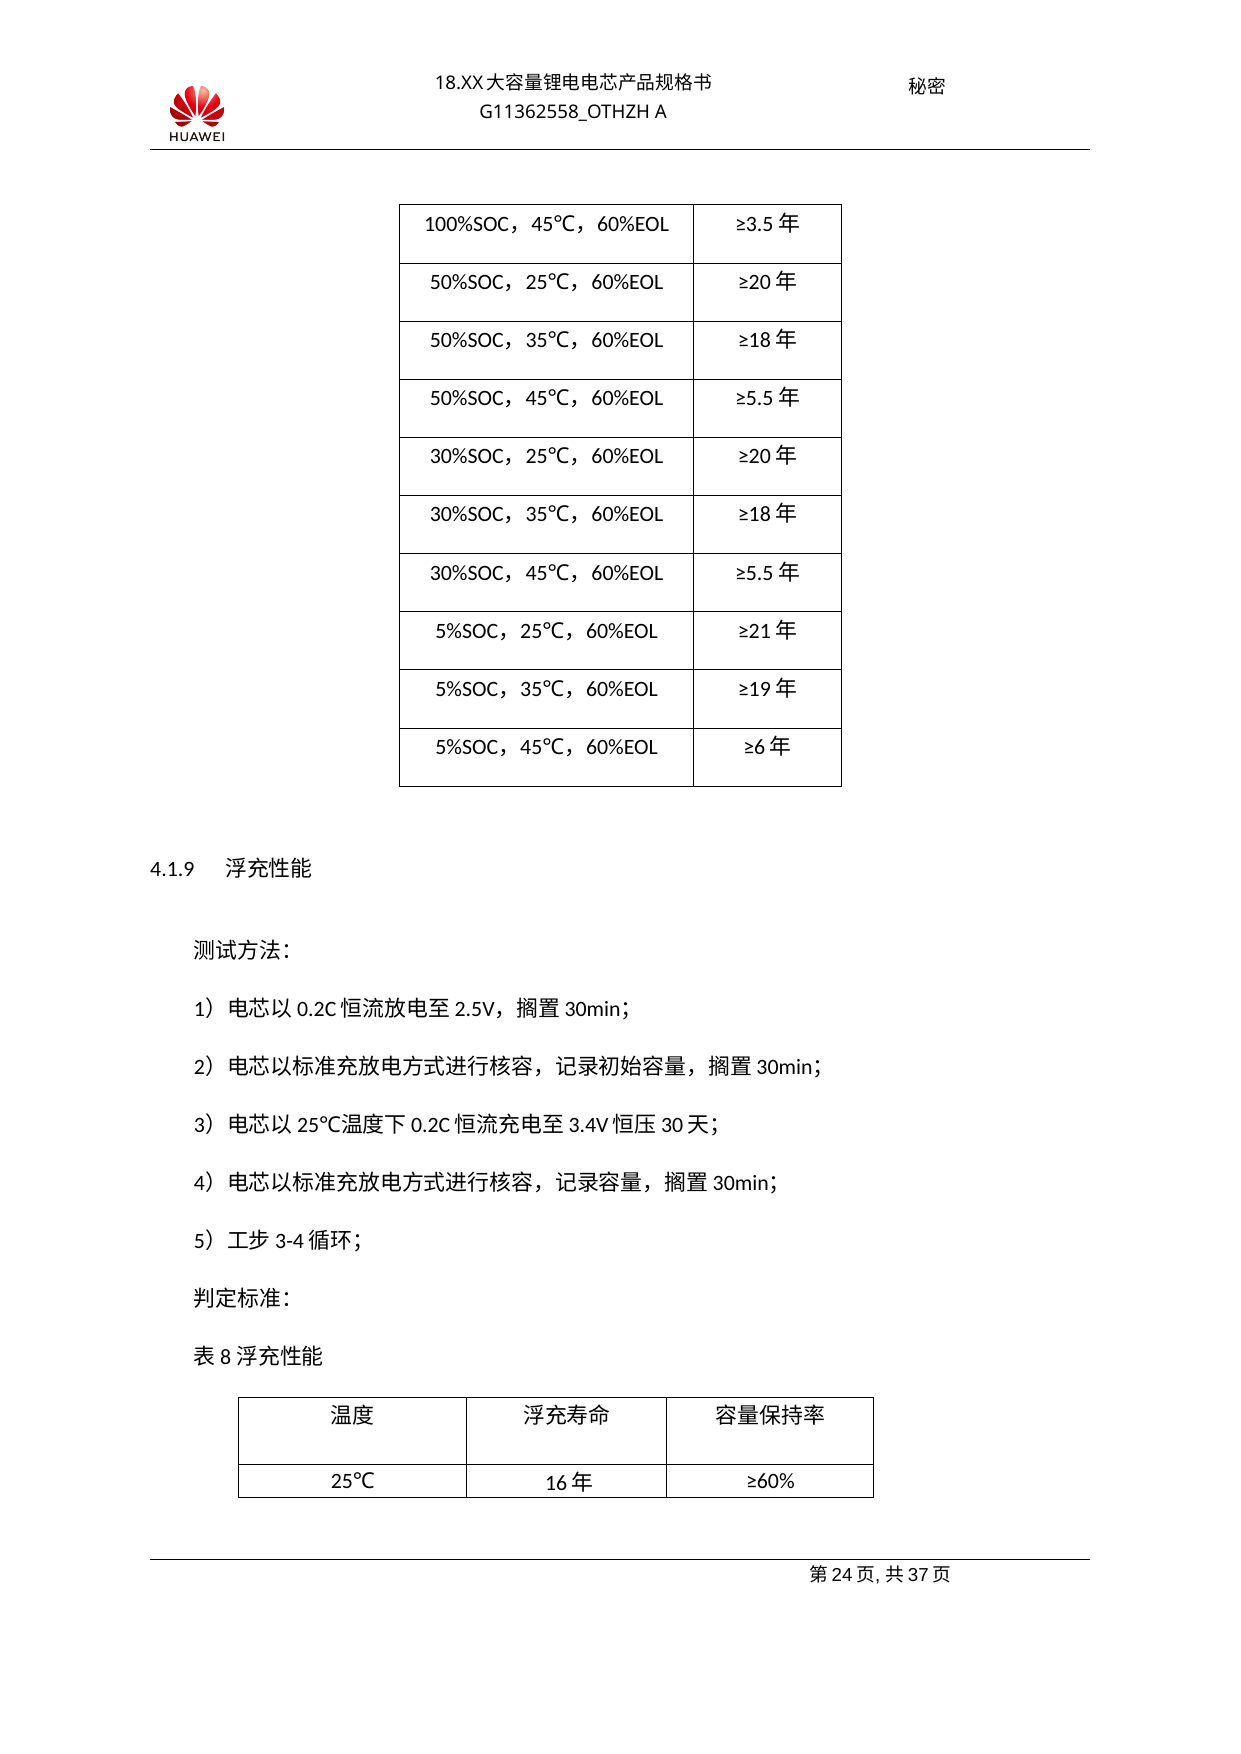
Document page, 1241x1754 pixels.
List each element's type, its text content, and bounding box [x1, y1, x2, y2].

table_cell 30%SOC，45℃，60%EOL [400, 554, 693, 611]
table_cell 30%SOC，35℃，60%EOL [400, 496, 693, 553]
table_cell ≥5.5年 [694, 554, 841, 611]
table_cell 50%SOC，35℃，60%EOL [400, 322, 693, 379]
table_cell ≥21年 [694, 612, 841, 669]
table_header 浮充寿命 [467, 1398, 666, 1464]
text 1）电芯以0.2C恒流放电至2.5V，搁置30min； [150, 991, 1090, 1023]
table_cell ≥20年 [694, 438, 841, 495]
table_cell ≥20年 [694, 264, 841, 321]
table_cell 50%SOC，45℃，60%EOL [400, 380, 693, 437]
table_cell 16年 [467, 1465, 666, 1497]
table_cell ≥60% [667, 1465, 873, 1497]
text 4）电芯以标准充放电方式进行核容，记录容量，搁置30min； [150, 1165, 1090, 1197]
table_cell 30%SOC，25℃，60%EOL [400, 438, 693, 495]
table_header 温度 [239, 1398, 466, 1464]
subtitle 浮充性能 [150, 850, 1090, 883]
table_cell ≥6年 [694, 729, 841, 786]
table_cell ≥5.5年 [694, 380, 841, 437]
table_cell 5%SOC，35℃，60%EOL [400, 670, 693, 727]
table_header 容量保持率 [667, 1398, 873, 1464]
text 测试方法： [150, 933, 1090, 965]
table_cell 100%SOC，45℃，60%EOL [400, 205, 693, 262]
table_cell 25℃ [239, 1465, 466, 1497]
picture [159, 75, 235, 149]
table_cell 5%SOC，25℃，60%EOL [400, 612, 693, 669]
table_cell ≥19年 [694, 670, 841, 727]
table_cell 5%SOC，45℃，60%EOL [400, 729, 693, 786]
text 2）电芯以标准充放电方式进行核容，记录初始容量，搁置30min； [150, 1049, 1090, 1081]
table_cell ≥3.5年 [694, 205, 841, 262]
text 判定标准： [150, 1281, 1090, 1313]
text 表8 浮充性能 [150, 1339, 1090, 1371]
table_cell ≥18年 [694, 496, 841, 553]
text 5）工步3-4循环； [150, 1223, 1090, 1255]
table_cell 50%SOC，25℃，60%EOL [400, 264, 693, 321]
text 3）电芯以25℃温度下0.2C恒流充电至3.4V恒压30天； [150, 1107, 1090, 1139]
table_cell ≥18年 [694, 322, 841, 379]
